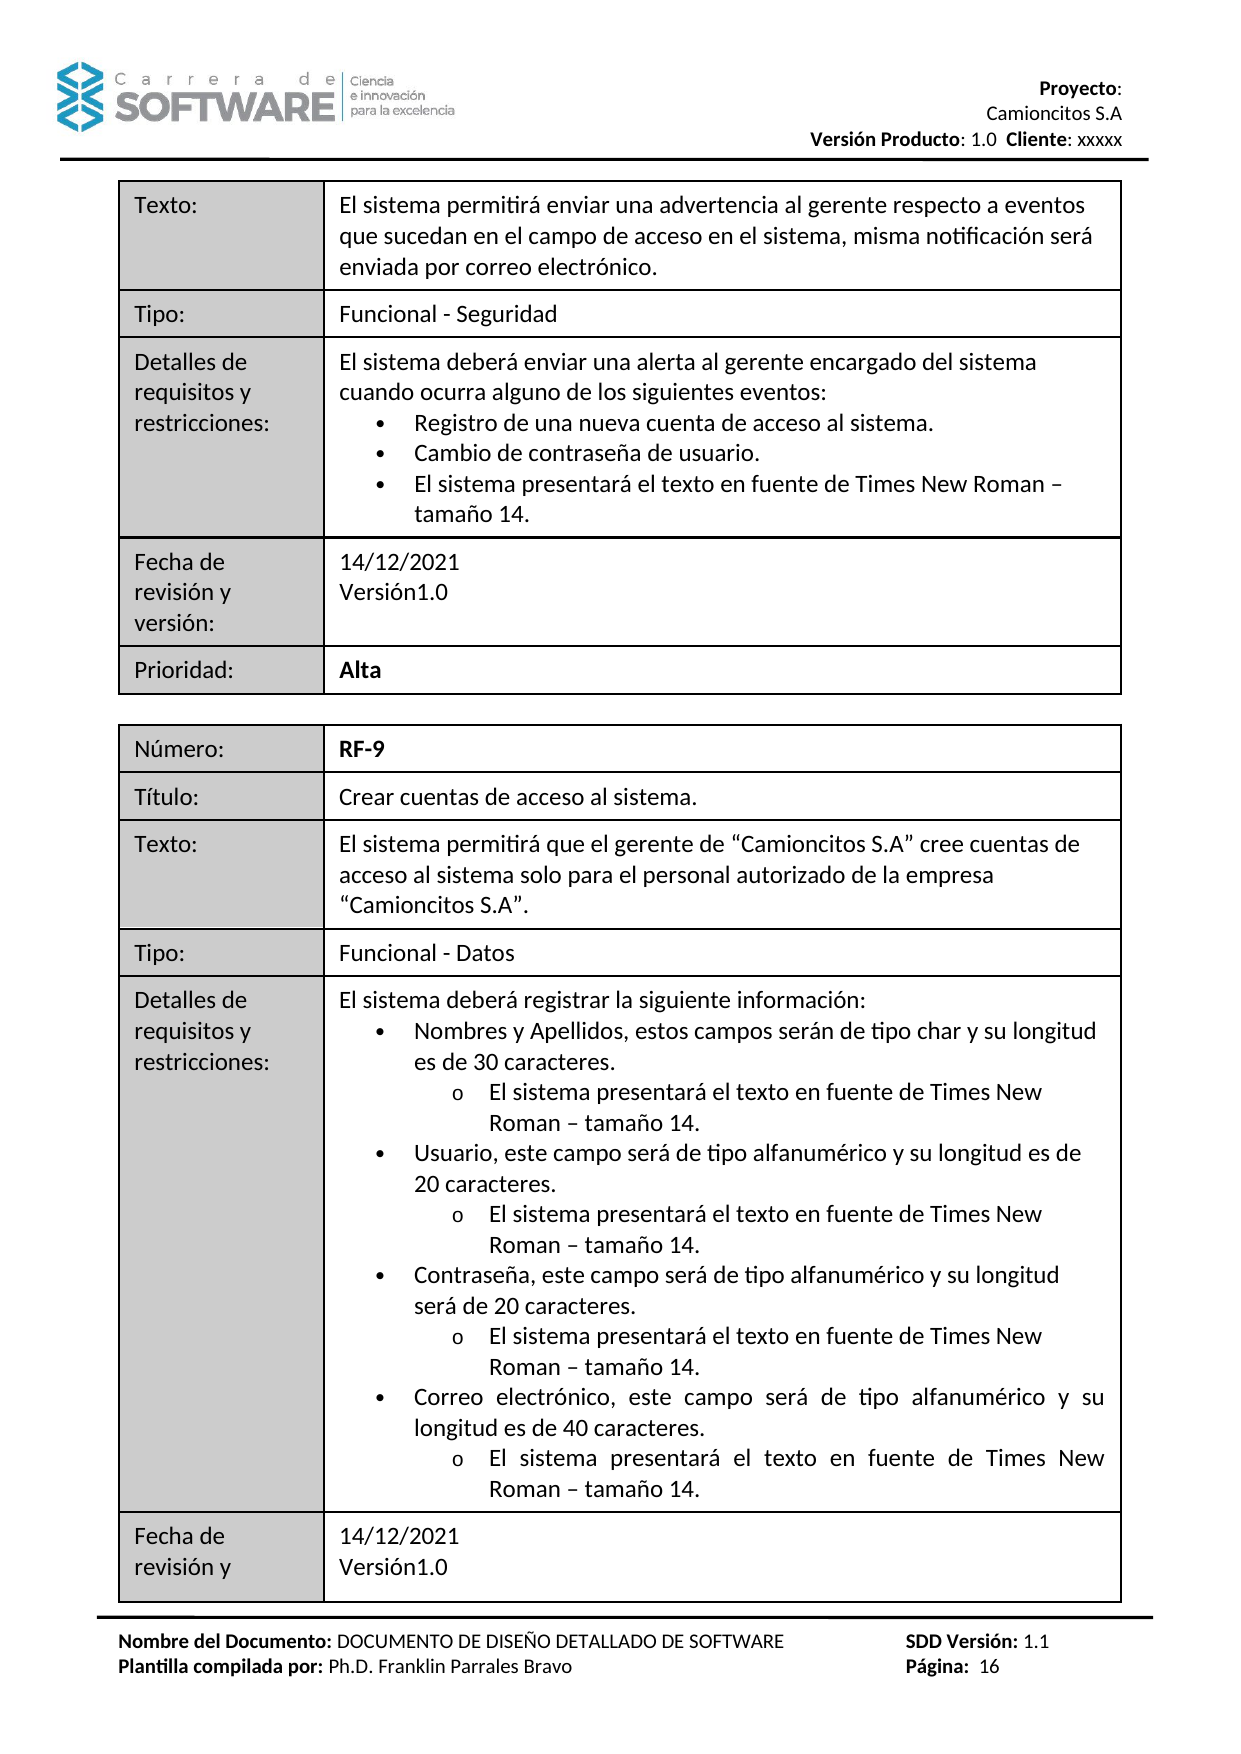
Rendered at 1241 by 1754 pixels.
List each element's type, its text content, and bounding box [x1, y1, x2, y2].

table_cell Texto: [120, 182, 323, 289]
table_header RF-9 [325, 726, 1120, 771]
table_cell Crear cuentas de acceso al sistema. [325, 773, 1120, 819]
table_cell Funcional - Datos [325, 930, 1120, 975]
table_cell Detalles de requisitos y restricciones: [120, 338, 323, 536]
table_cell Tipo: [120, 291, 323, 336]
table_cell Prioridad: [120, 647, 323, 693]
table_cell El sistema deberá registrar la siguiente información: Nombres y Apellidos, estos campos serán de tipo char y su longitud es de 30 caracteres. El sistema presentará el texto en fuente de Times New Roman – tamaño 14. Usuario, este campo será de tipo alfanumérico y su longitud es de 20 caracteres. El sistema presentará el texto en fuente de Times New Roman – tamaño 14. Contraseña, este campo será de tipo alfanumérico y su longitud será de 20 caracteres. El sistema presentará el texto en fuente de Times New Roman – tamaño 14. Correo electrónico, este campo será de tipo alfanumérico y su longitud es de 40 caracteres. El sistema presentará el texto en fuente de Times New Roman – tamaño 14. [325, 977, 1120, 1511]
table_cell El sistema permitirá que el gerente de “Camioncitos S.A” cree cuentas de acceso al sistema solo para el personal autorizado de la empresa “Camioncitos S.A”. [325, 821, 1120, 927]
picture [46, 46, 461, 154]
table_cell Fecha de revisión y versión: [120, 1513, 323, 1601]
table_cell Texto: [120, 821, 323, 927]
table_cell Detalles de requisitos y restricciones: [120, 977, 323, 1511]
table_cell Fecha de revisión y versión: [120, 539, 323, 645]
table_cell 14/12/2021 Versión1.0 [325, 539, 1120, 645]
table_cell Alta [325, 647, 1120, 693]
table_cell Título: [120, 773, 323, 819]
table_cell El sistema permitirá enviar una advertencia al gerente respecto a eventos que sucedan en el campo de acceso en el sistema, misma notificación será enviada por correo electrónico. [325, 182, 1120, 289]
table_cell Funcional - Seguridad [325, 291, 1120, 336]
table_cell El sistema deberá enviar una alerta al gerente encargado del sistema cuando ocurra alguno de los siguientes eventos: Registro de una nueva cuenta de acceso al sistema. Cambio de contraseña de usuario. El sistema presentará el texto en fuente de Times New Roman – tamaño 14. [325, 338, 1120, 536]
table_cell Tipo: [120, 930, 323, 975]
table_cell 14/12/2021 Versión1.0 [325, 1513, 1120, 1601]
table_header Número: [120, 726, 323, 771]
